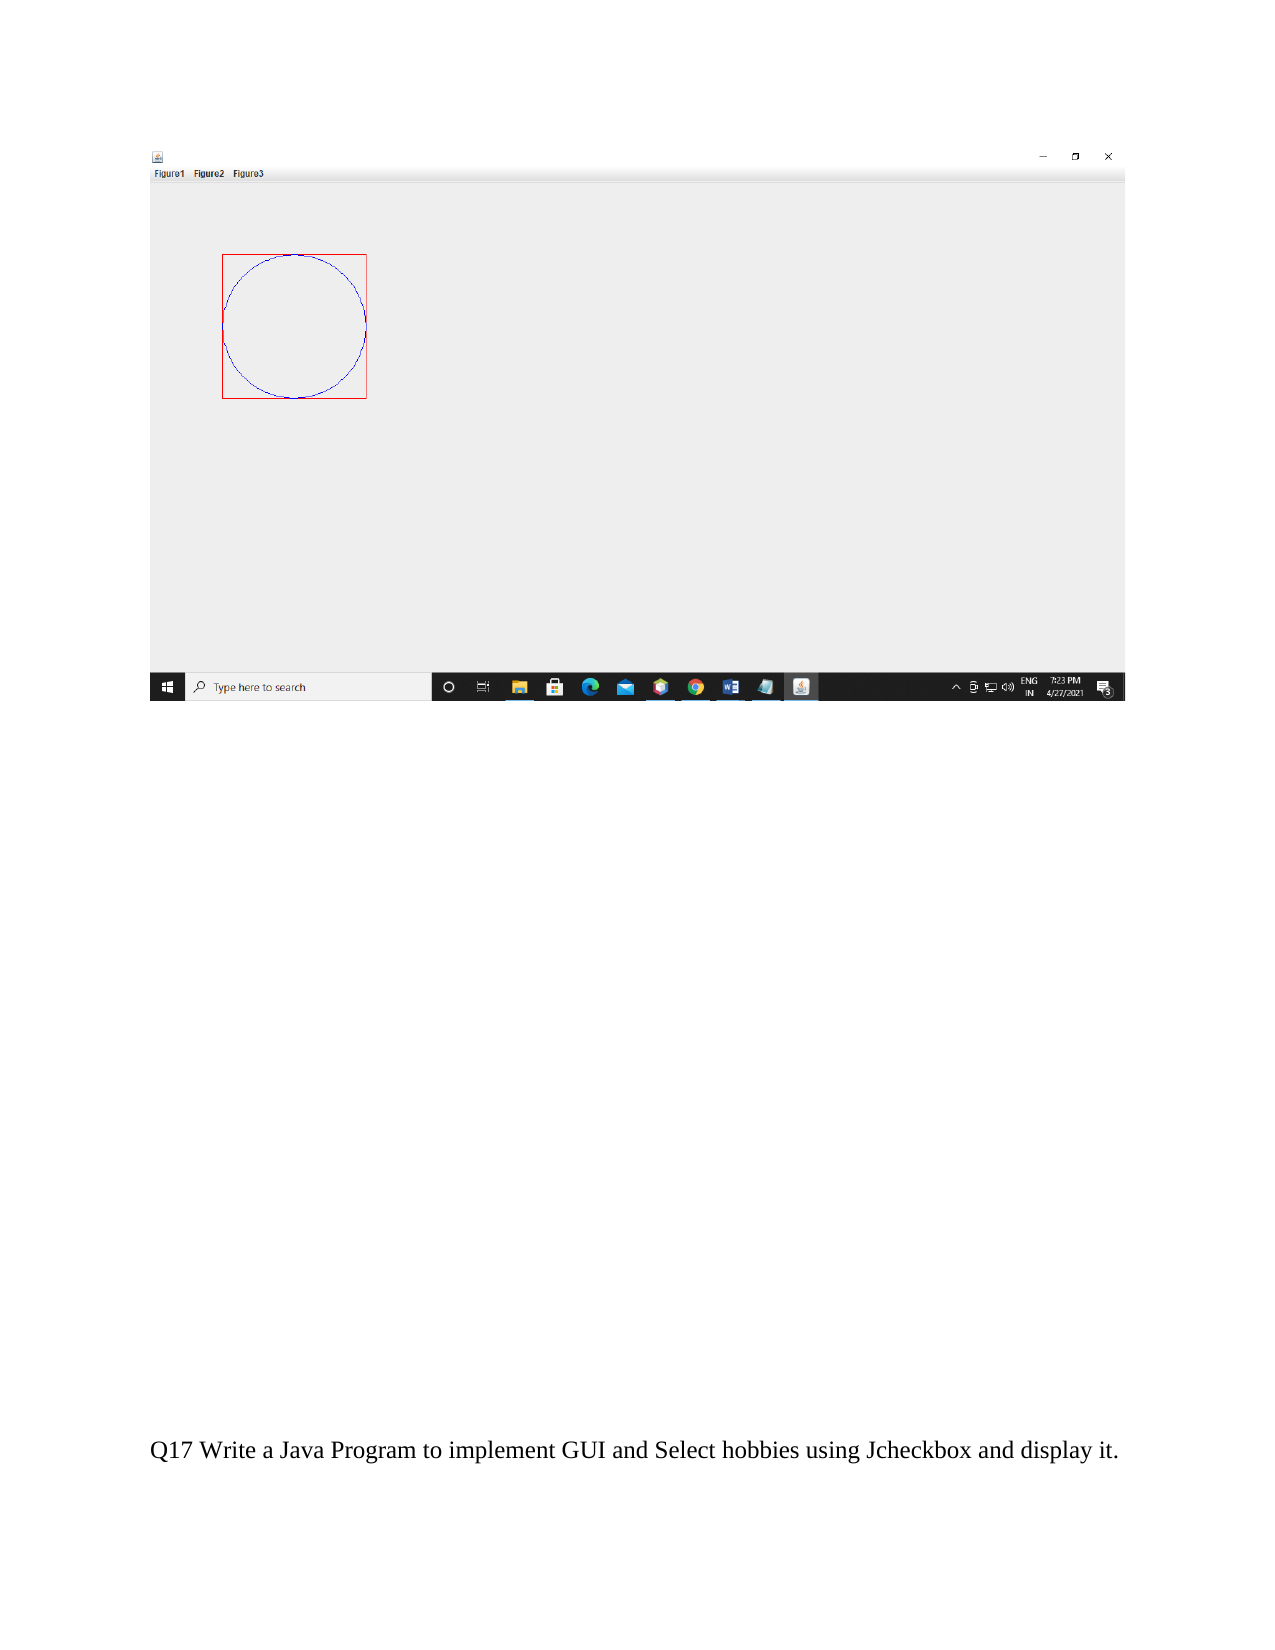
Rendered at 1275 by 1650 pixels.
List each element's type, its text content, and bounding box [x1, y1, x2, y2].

picture [150, 150, 1125, 701]
text Q17 Write a Java Program to implement GUI and Select hobbies using Jcheckbox and display it. [150, 1435, 1125, 1464]
